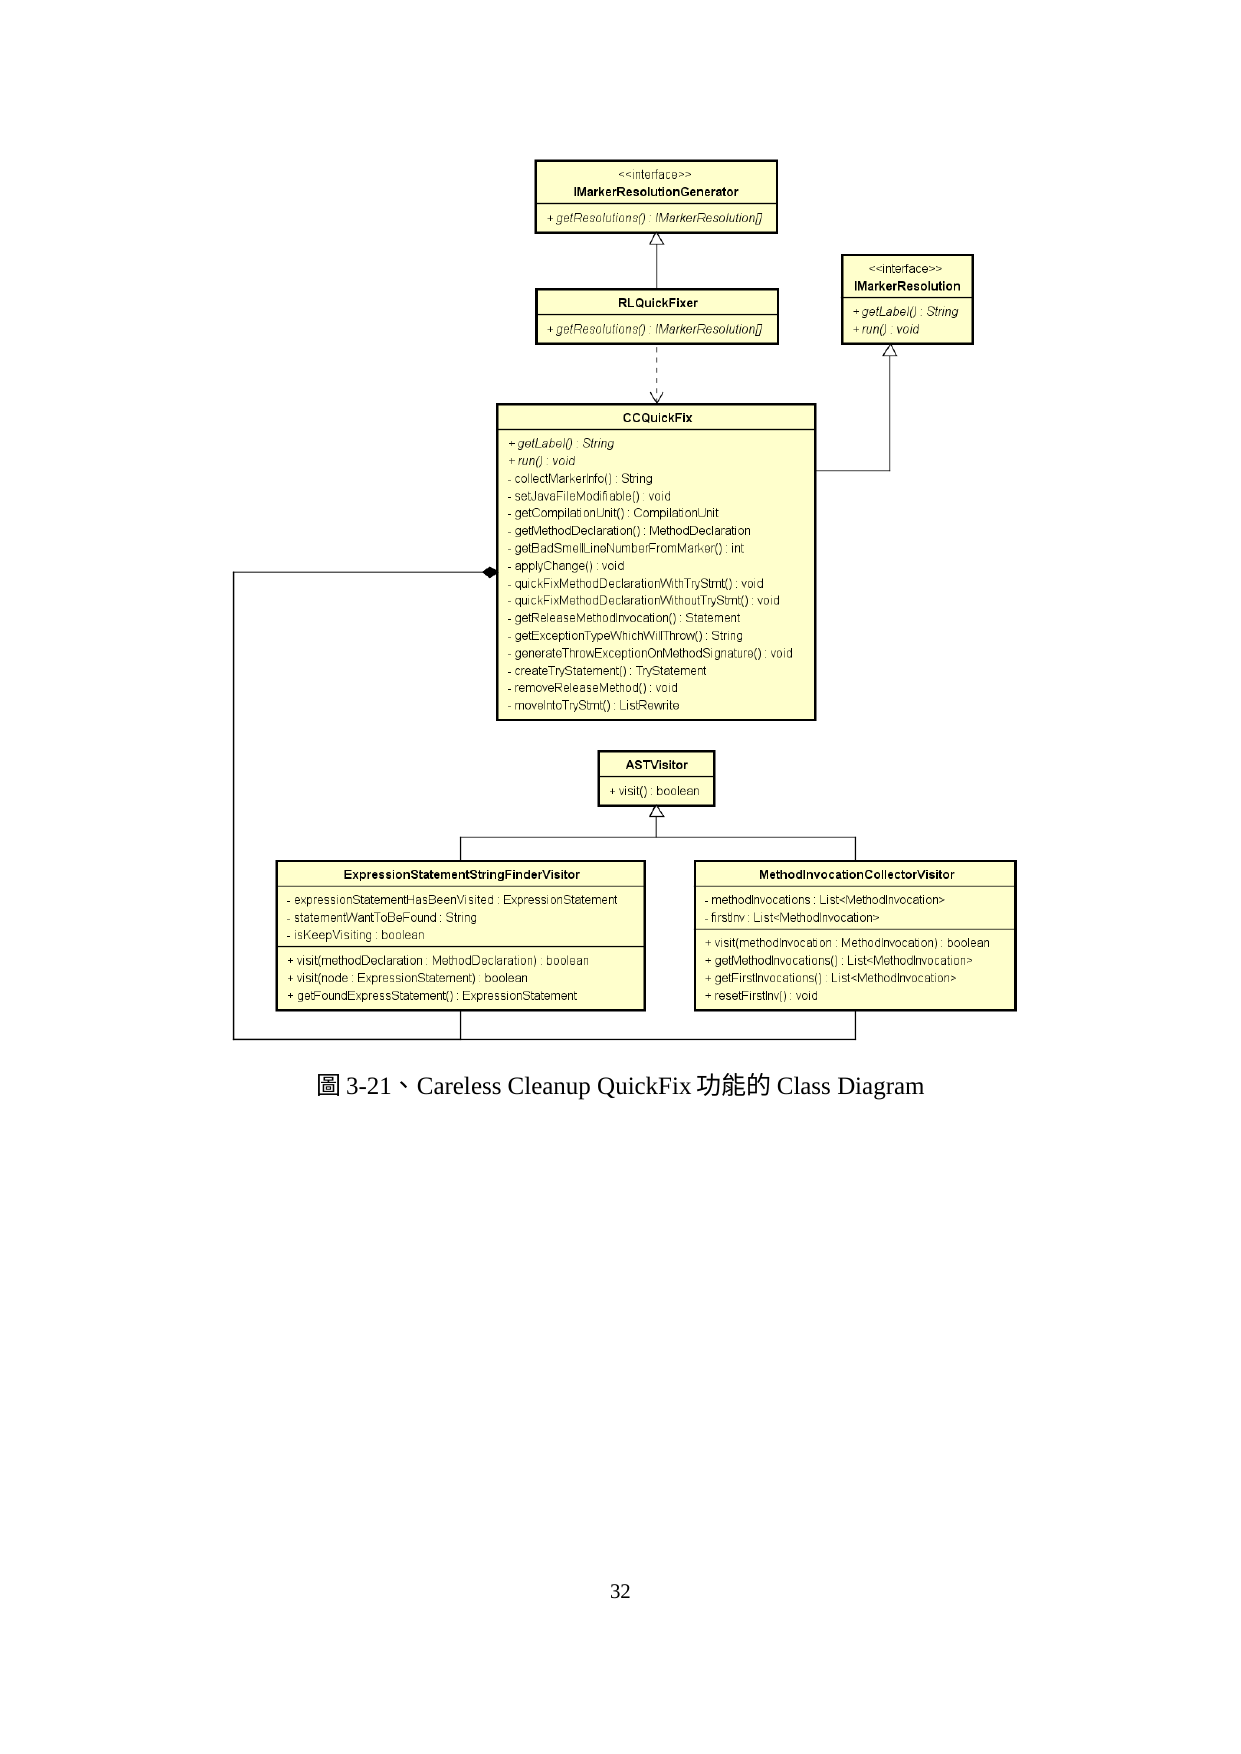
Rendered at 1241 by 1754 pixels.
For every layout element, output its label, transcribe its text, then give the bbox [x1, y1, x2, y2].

text 圖3-21、Careless Cleanup QuickFix功能的Class Diagram [148, 1065, 1092, 1102]
picture [212, 150, 1028, 1049]
